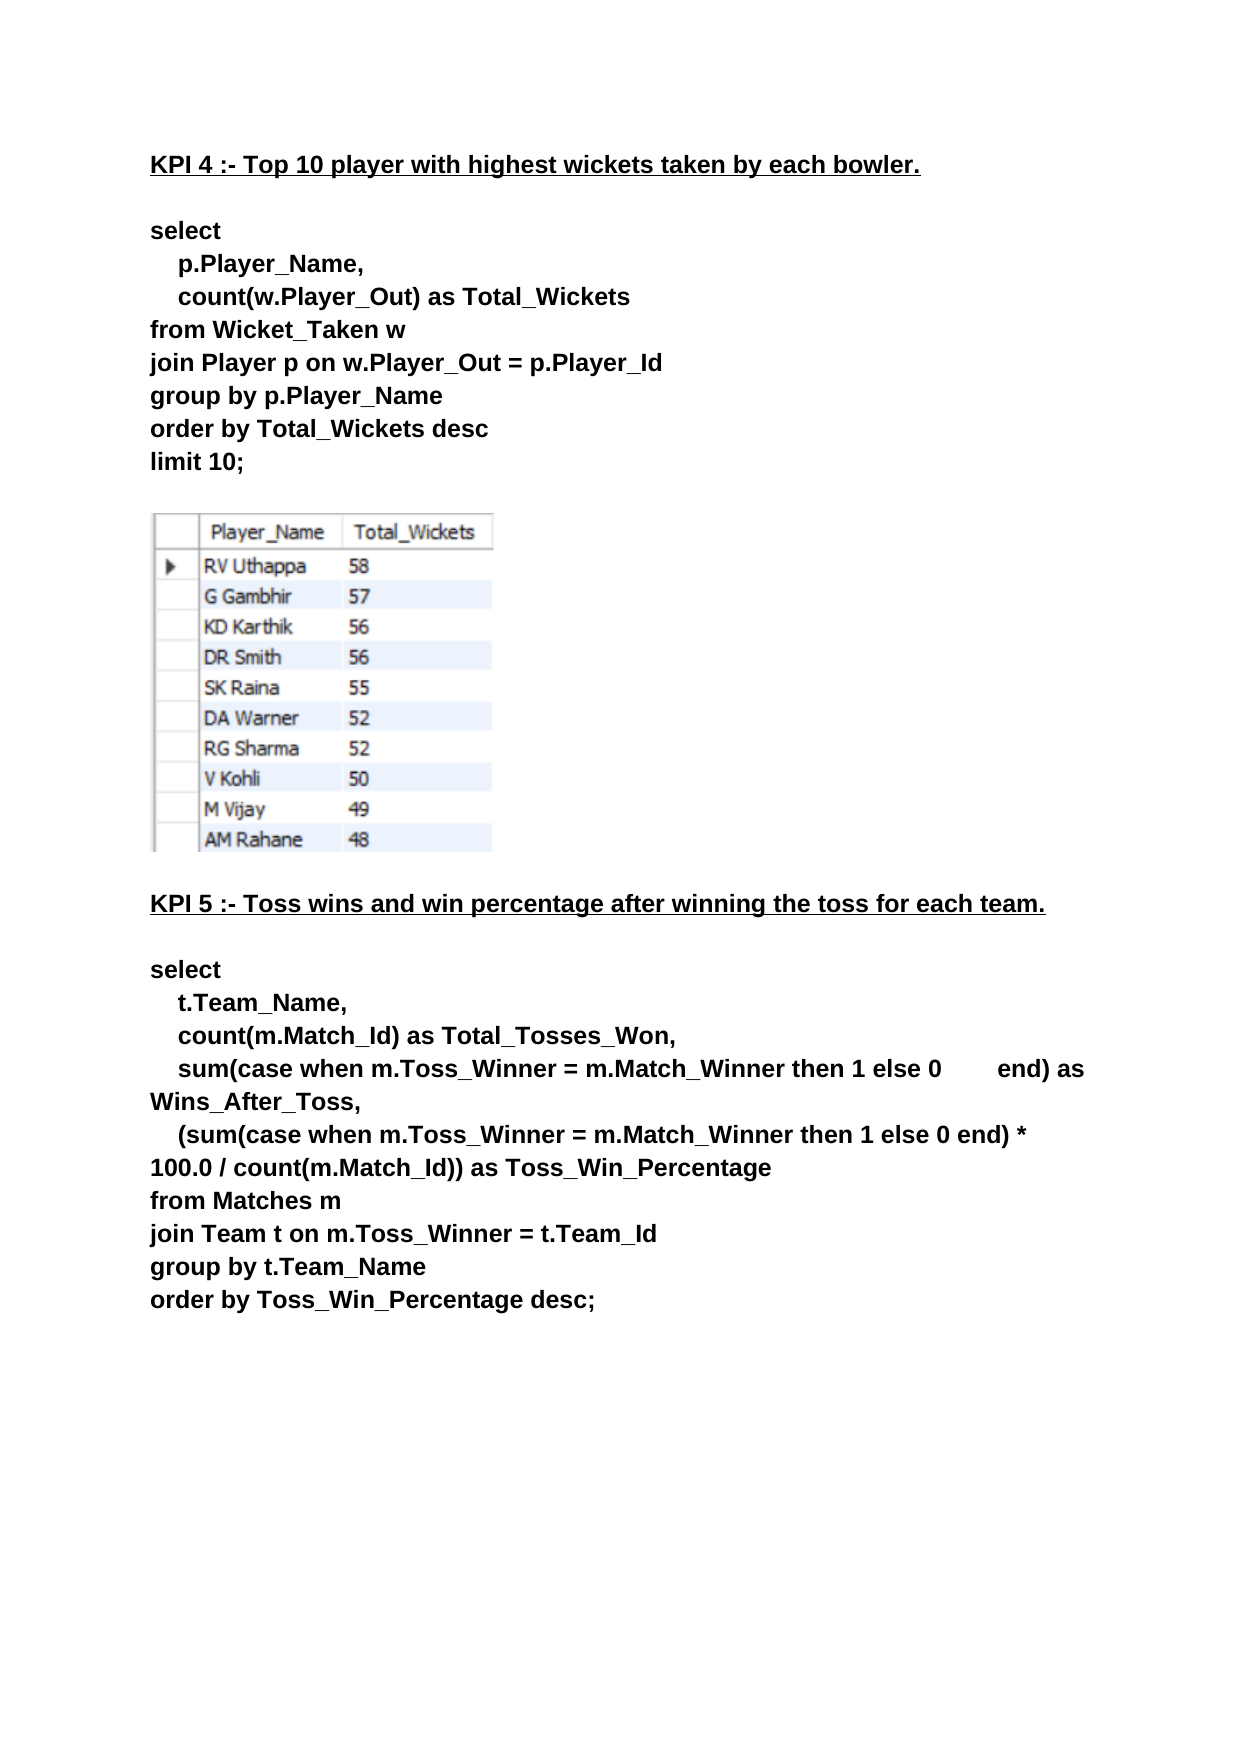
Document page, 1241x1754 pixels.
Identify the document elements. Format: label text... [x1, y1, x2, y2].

text select [150, 216, 1090, 245]
text join Player p on w.Player_Out = p.Player_Id [150, 348, 1090, 377]
text from Wicket_Taken w [150, 315, 1090, 344]
text join Team t on m.Toss_Winner = t.Team_Id [150, 1219, 1090, 1248]
text group by t.Team_Name [150, 1252, 1090, 1281]
text group by p.Player_Name [150, 381, 1090, 410]
text sum(case when m.Toss_Winner = m.Match_Winner then 1 else 0 end) as Wins_After_Toss, [150, 1054, 1090, 1116]
text p.Player_Name, [150, 249, 1090, 278]
text t.Team_Name, [150, 988, 1090, 1017]
text order by Toss_Win_Percentage desc; [150, 1285, 1090, 1314]
text count(m.Match_Id) as Total_Tosses_Won, [150, 1021, 1090, 1050]
text select [150, 955, 1090, 984]
text from Matches m [150, 1186, 1090, 1215]
text KPI 4 :- Top 10 player with highest wickets taken by each bowler. [150, 150, 1090, 179]
text KPI 5 :- Toss wins and win percentage after winning the toss for each team. [150, 889, 1090, 918]
text (sum(case when m.Toss_Winner = m.Match_Winner then 1 else 0 end) * 100.0 / count(m.Match_Id)) as Toss_Win_Percentage [150, 1120, 1090, 1182]
text limit 10; [150, 447, 1090, 476]
text count(w.Player_Out) as Total_Wickets [150, 282, 1090, 311]
picture [150, 513, 506, 852]
text order by Total_Wickets desc [150, 414, 1090, 443]
